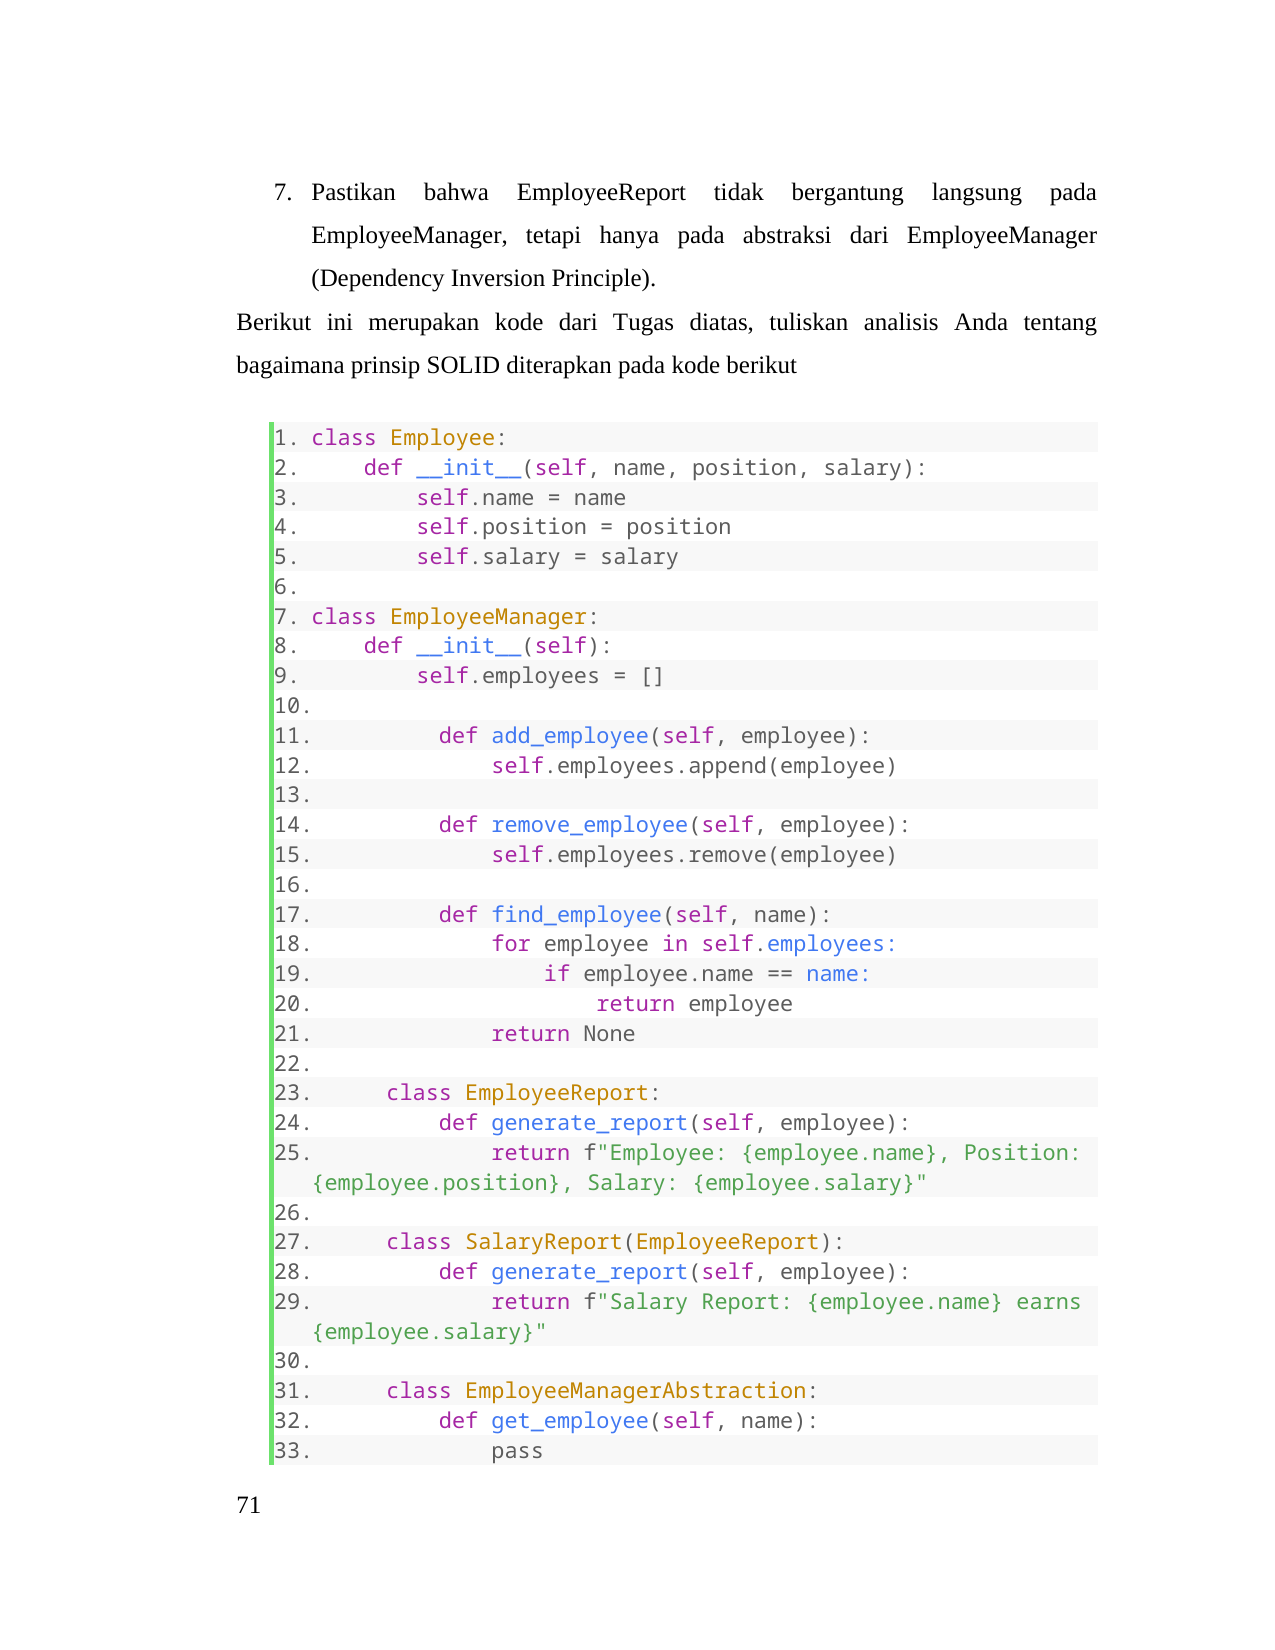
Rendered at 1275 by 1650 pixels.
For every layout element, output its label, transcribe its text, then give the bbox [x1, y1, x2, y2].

list class EmployeeManager: [274, 601, 1098, 631]
list def generate_report(self, employee): [274, 1107, 1098, 1137]
list return None [274, 1018, 1098, 1048]
text Berikut ini merupakan kode dari Tugas diatas, tuliskan analisis Anda tentang bagaimana prinsip SOLID diterapkan pada kode berikut [236, 307, 1098, 378]
list self.name = name [274, 482, 1098, 511]
list def remove_employee(self, employee): [274, 809, 1098, 839]
list def __init__(self): [274, 631, 1098, 660]
list def get_employee(self, name): [274, 1405, 1098, 1435]
list def generate_report(self, employee): [274, 1256, 1098, 1286]
list class SalaryReport(EmployeeReport): [274, 1226, 1098, 1256]
list for employee in self.employees: [274, 928, 1098, 958]
list return f"Employee: {employee.name}, Position: {employee.position}, Salary: {employee.salary}" [274, 1137, 1098, 1197]
list class EmployeeManagerAbstraction: [274, 1375, 1098, 1405]
list self.employees.append(employee) [274, 750, 1098, 779]
list self.salary = salary [274, 541, 1098, 571]
list self.employees.remove(employee) [274, 839, 1098, 869]
list def find_employee(self, name): [274, 899, 1098, 928]
list class EmployeeReport: [274, 1077, 1098, 1107]
list Pastikan bahwa EmployeeReport tidak bergantung langsung pada EmployeeManager, tetapi hanya pada abstraksi dari EmployeeManager (Dependency Inversion Principle). [274, 177, 1098, 292]
list def __init__(self, name, position, salary): [274, 452, 1098, 482]
list class Employee: [274, 422, 1098, 452]
list return f"Salary Report: {employee.name} earns {employee.salary}" [274, 1286, 1098, 1346]
list def add_employee(self, employee): [274, 720, 1098, 750]
list if employee.name == name: [274, 958, 1098, 988]
list self.employees = [] [274, 660, 1098, 690]
list self.position = position [274, 511, 1098, 541]
list return employee [274, 988, 1098, 1018]
list pass [274, 1435, 1098, 1465]
